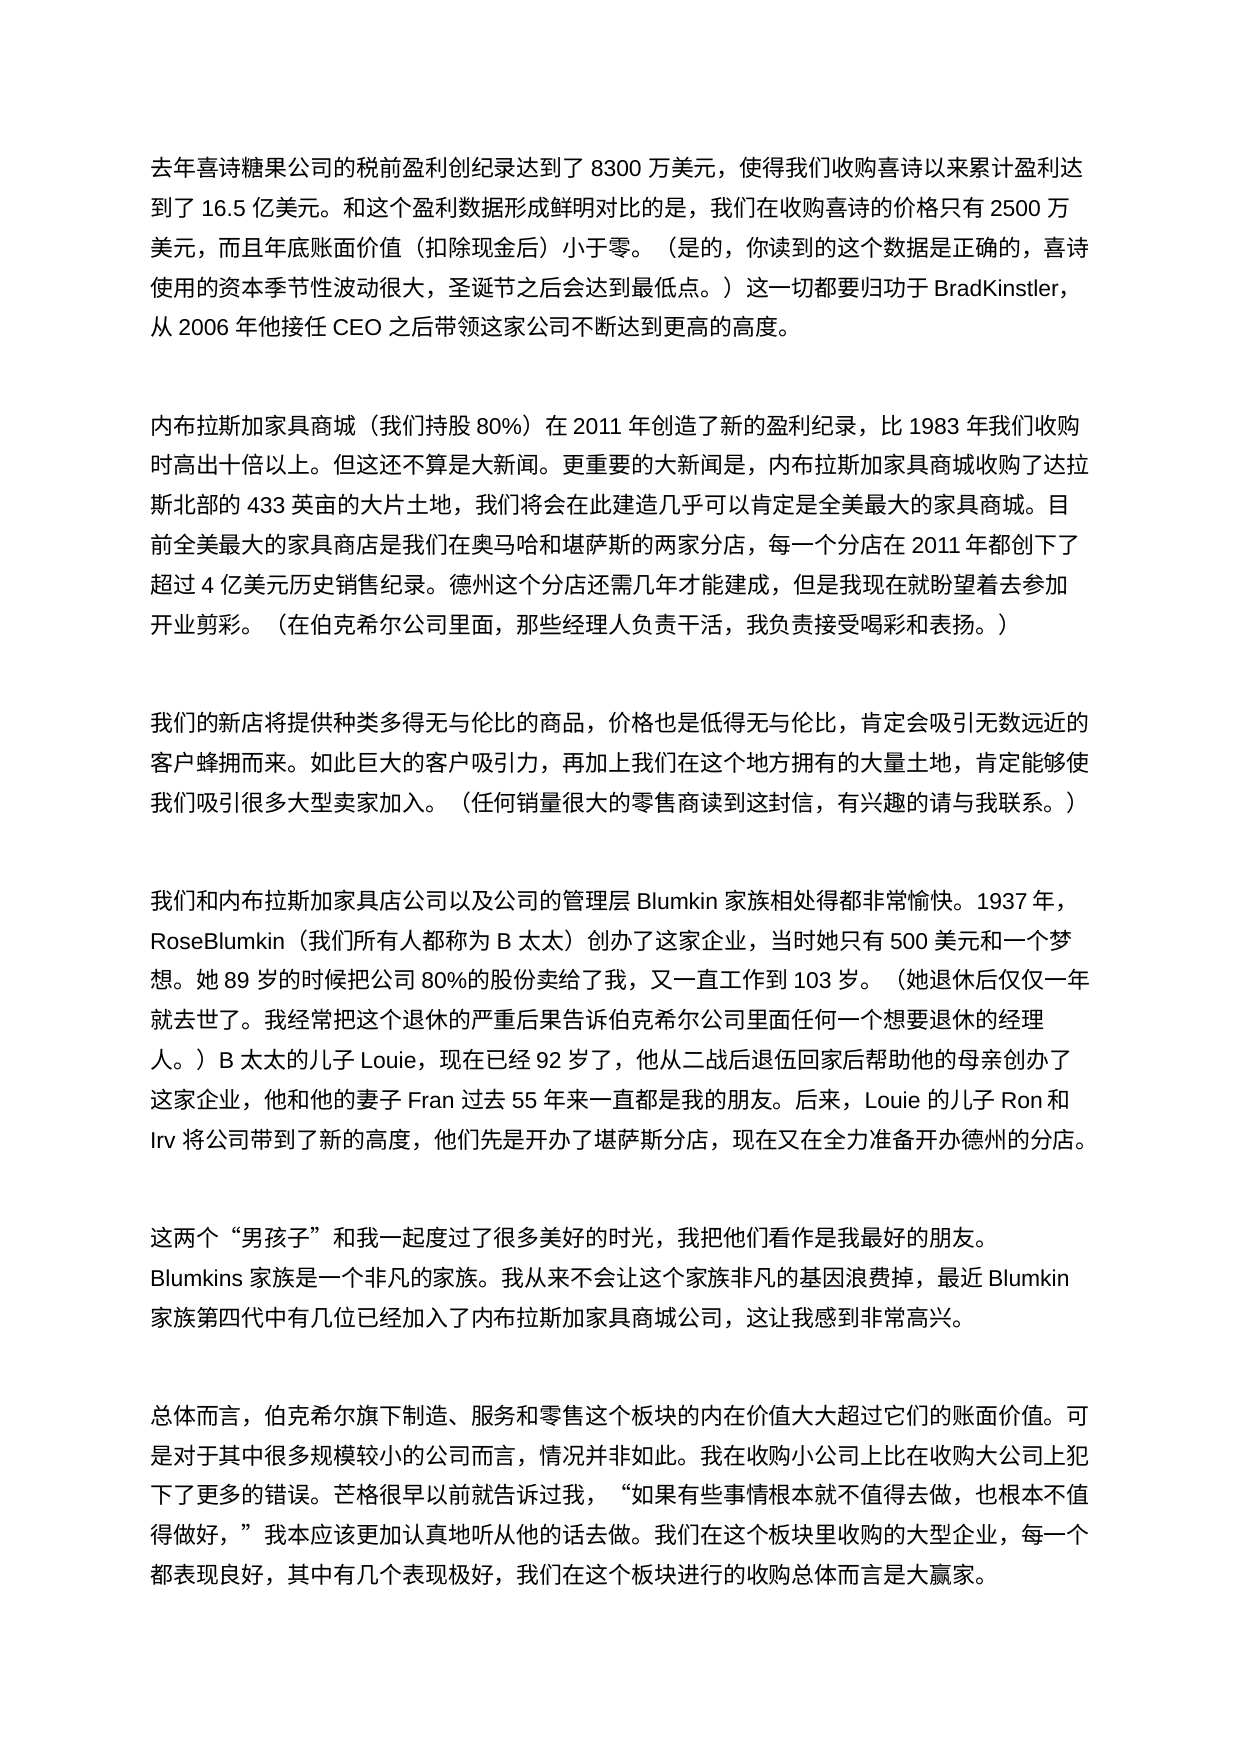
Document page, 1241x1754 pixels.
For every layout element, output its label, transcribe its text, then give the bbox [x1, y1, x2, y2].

text 我们的新店将提供种类多得无与伦比的商品，价格也是低得无与伦比，肯定会吸引无数远近的客户蜂拥而来。如此巨大的客户吸引力，再加上我们在这个地方拥有的大量土地，肯定能够使我们吸引很多大型卖家加入。（任何销量很大的零售商读到这封信，有兴趣的请与我联系。） [150, 705, 1090, 818]
text 这两个“男孩子”和我一起度过了很多美好的时光，我把他们看作是我最好的朋友。Blumkins 家族是一个非凡的家族。我从来不会让这个家族非凡的基因浪费掉，最近 Blumkin家族第四代中有几位已经加入了内布拉斯加家具商城公司，这让我感到非常高兴。 [150, 1220, 1090, 1333]
text 我们和内布拉斯加家具店公司以及公司的管理层 Blumkin 家族相处得都非常愉快。1937年，RoseBlumkin（我们所有人都称为 B 太太）创办了这家企业，当时她只有 500 美元和一个梦想。她 89 岁的时候把公司 80%的股份卖给了我，又一直工作到 103 岁。（她退休后仅仅一年就去世了。我经常把这个退休的严重后果告诉伯克希尔公司里面任何一个想要退休的经理人。）B 太太的儿子 Louie，现在已经 92 岁了，他从二战后退伍回家后帮助他的母亲创办了这家企业，他和他的妻子 Fran 过去 55 年来一直都是我的朋友。后来，Louie 的儿子 Ron和 Irv 将公司带到了新的高度，他们先是开办了堪萨斯分店，现在又在全力准备开办德州的分店。 [150, 883, 1090, 1155]
text 去年喜诗糖果公司的税前盈利创纪录达到了 8300 万美元，使得我们收购喜诗以来累计盈利达到了 16.5 亿美元。和这个盈利数据形成鲜明对比的是，我们在收购喜诗的价格只有2500 万美元，而且年底账面价值（扣除现金后）小于零。（是的，你读到的这个数据是正确的，喜诗使用的资本季节性波动很大，圣诞节之后会达到最低点。）这一切都要归功于BradKinstler，从 2006 年他接任 CEO 之后带领这家公司不断达到更高的高度。 [150, 150, 1090, 342]
text 总体而言，伯克希尔旗下制造、服务和零售这个板块的内在价值大大超过它们的账面价值。可是对于其中很多规模较小的公司而言，情况并非如此。我在收购小公司上比在收购大公司上犯下了更多的错误。芒格很早以前就告诉过我，“如果有些事情根本就不值得去做，也根本不值得做好，”我本应该更加认真地听从他的话去做。我们在这个板块里收购的大型企业，每一个都表现良好，其中有几个表现极好，我们在这个板块进行的收购总体而言是大赢家。 [150, 1398, 1090, 1590]
text 内布拉斯加家具商城（我们持股 80%）在 2011 年创造了新的盈利纪录，比 1983 年我们收购时高出十倍以上。但这还不算是大新闻。更重要的大新闻是，内布拉斯加家具商城收购了达拉斯北部的 433 英亩的大片土地，我们将会在此建造几乎可以肯定是全美最大的家具商城。目前全美最大的家具商店是我们在奥马哈和堪萨斯的两家分店，每一个分店在 2011年都创下了超过 4 亿美元历史销售纪录。德州这个分店还需几年才能建成，但是我现在就盼望着去参加开业剪彩。（在伯克希尔公司里面，那些经理人负责干活，我负责接受喝彩和表扬。） [150, 407, 1090, 640]
